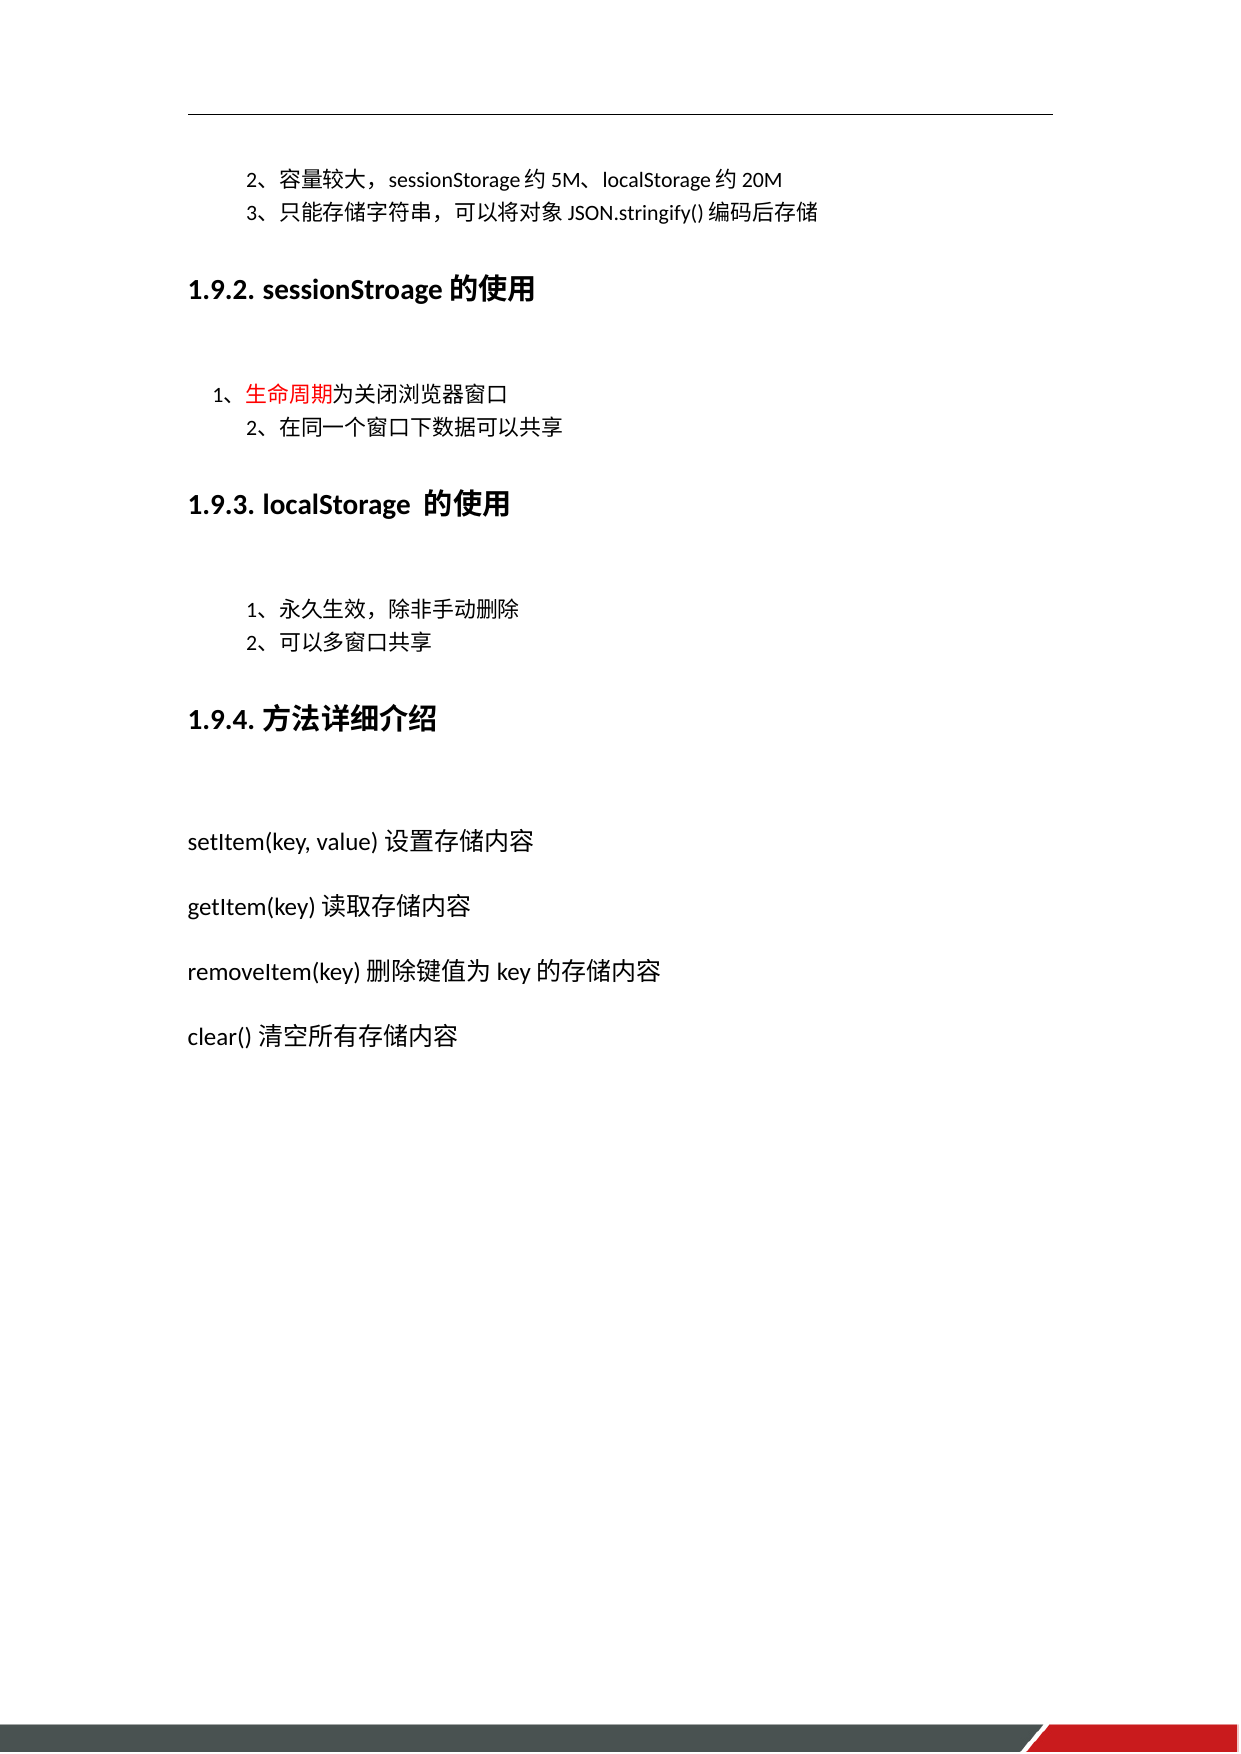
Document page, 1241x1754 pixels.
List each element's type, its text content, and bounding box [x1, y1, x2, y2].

picture [0, 1671, 1239, 1752]
subtitle localStorage 的使用 [187, 469, 1053, 534]
text 2、可以多窗口共享 [187, 624, 1053, 657]
text 2、容量较大，sessionStorage约5M、localStorage约20M [187, 162, 1053, 194]
subtitle 方法详细介绍 [187, 684, 1053, 749]
text getItem(key) 读取存储内容 [187, 872, 1053, 937]
text setItem(key, value) 设置存储内容 [187, 807, 1053, 872]
text 1、永久生效，除非手动删除 [187, 592, 1053, 624]
text 2、在同一个窗口下数据可以共享 [187, 409, 1053, 442]
text 3、只能存储字符串，可以将对象JSON.stringify() 编码后存储 [187, 194, 1053, 227]
subtitle sessionStroage 的使用 [187, 254, 1053, 319]
text 1、生命周期为关闭浏览器窗口 [187, 377, 1053, 409]
text clear() 清空所有存储内容 [187, 1002, 1053, 1067]
text removeItem(key) 删除键值为key的存储内容 [187, 937, 1053, 1002]
